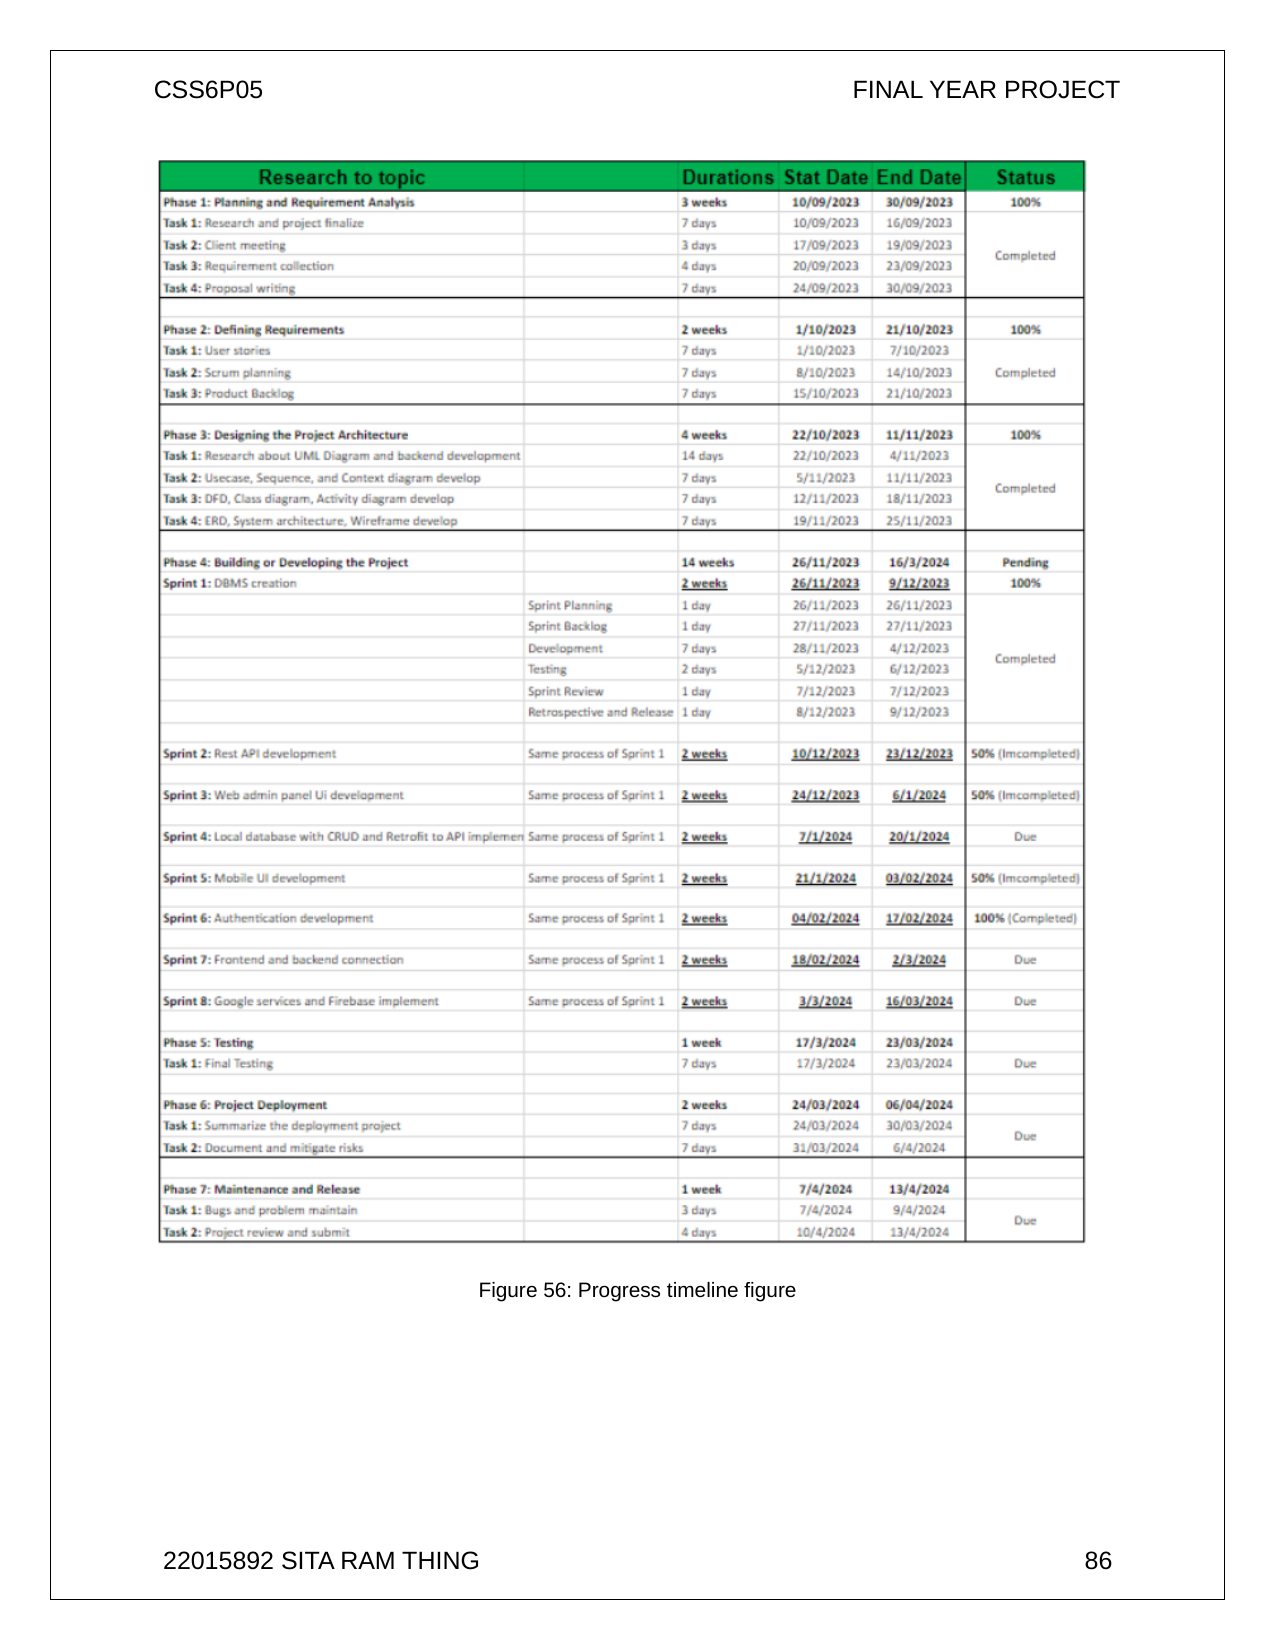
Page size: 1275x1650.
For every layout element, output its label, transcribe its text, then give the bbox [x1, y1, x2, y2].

text Figure 56: Progress timeline figure [150, 1278, 1125, 1302]
picture [150, 150, 1092, 1247]
